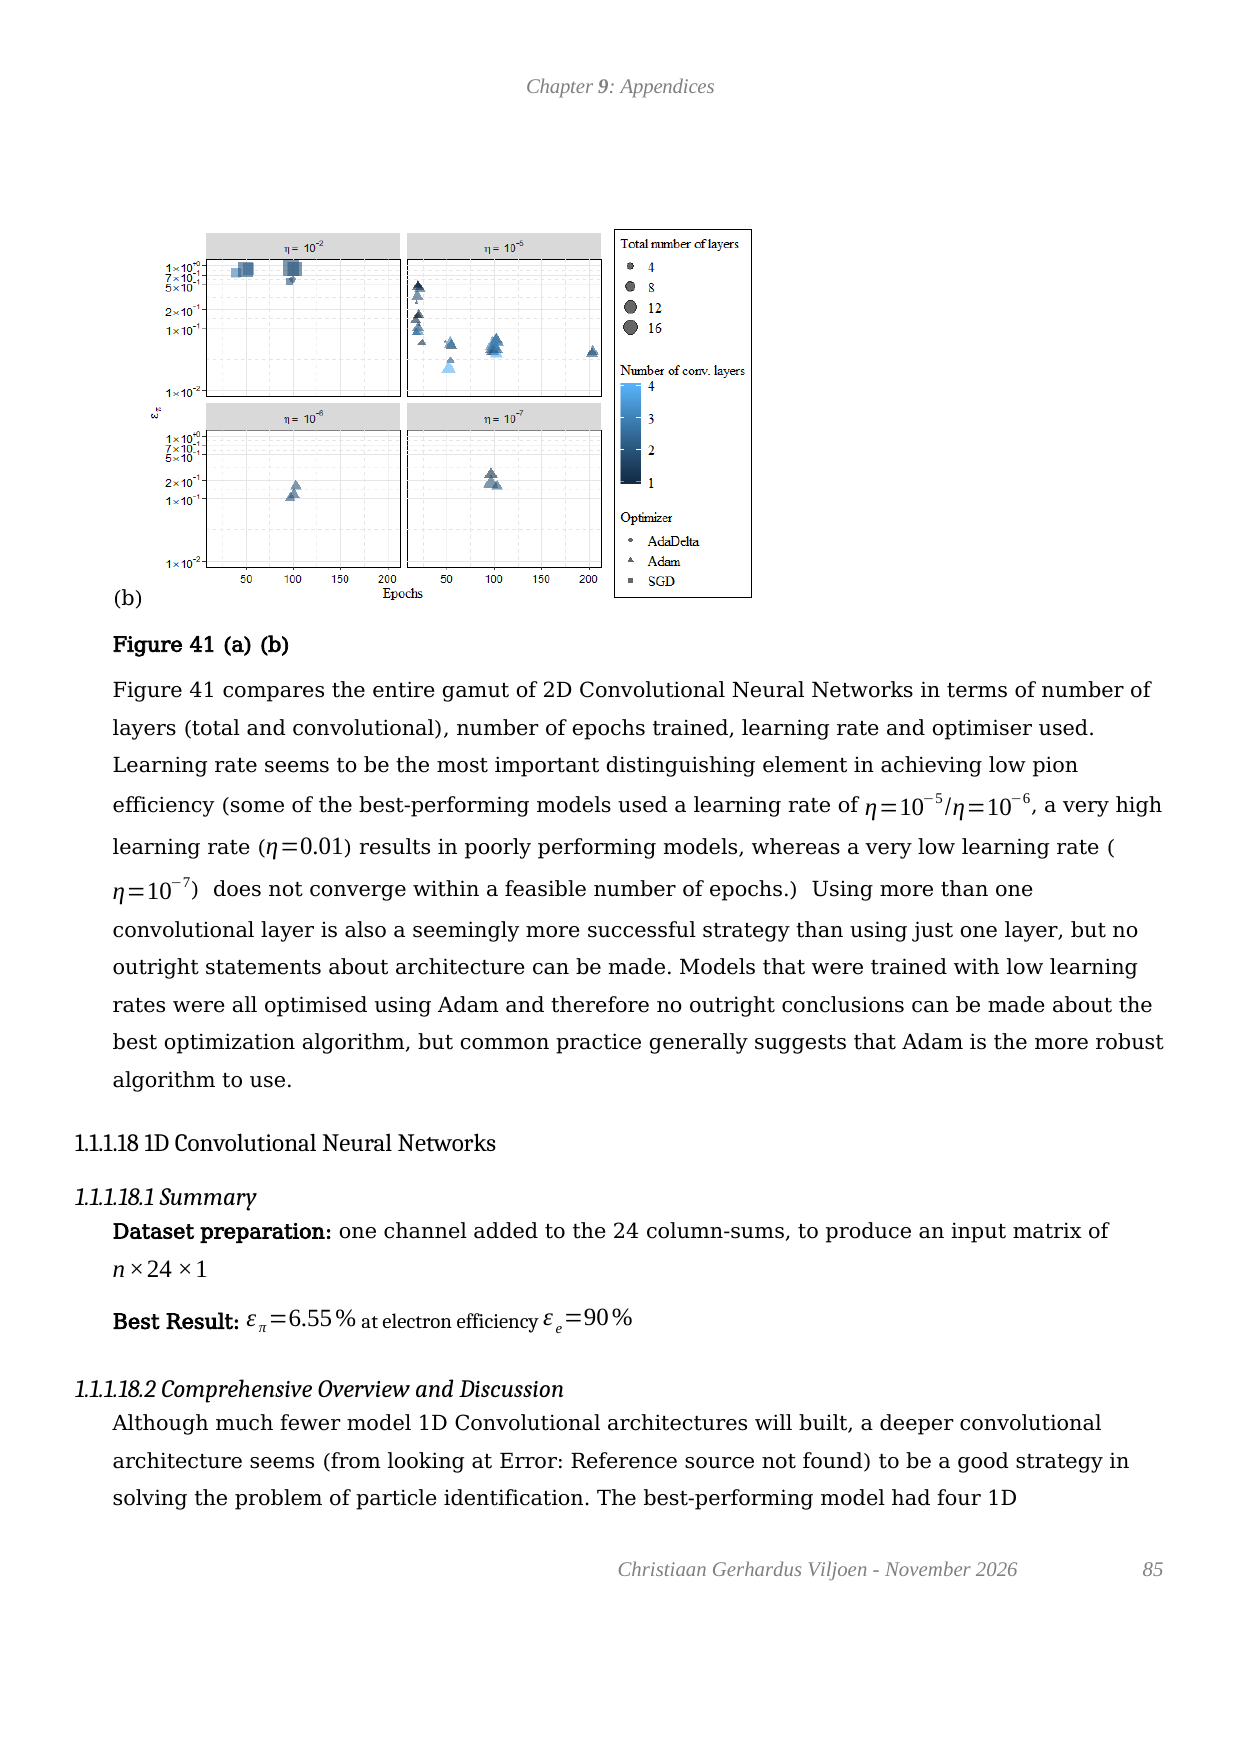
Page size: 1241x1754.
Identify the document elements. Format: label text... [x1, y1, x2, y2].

text Dataset preparation: one channel added to the 24 column-sums, to produce an input matrix of [112, 1218, 1165, 1283]
subtitle Summary [75, 1183, 1165, 1212]
subtitle 1D Convolutional Neural Networks [75, 1129, 1165, 1158]
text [112, 1410, 1165, 1510]
subtitle Comprehensive Overview and Discussion [75, 1375, 1165, 1404]
picture [143, 226, 758, 606]
text Best Result: at electron efficiency [112, 1304, 1165, 1337]
